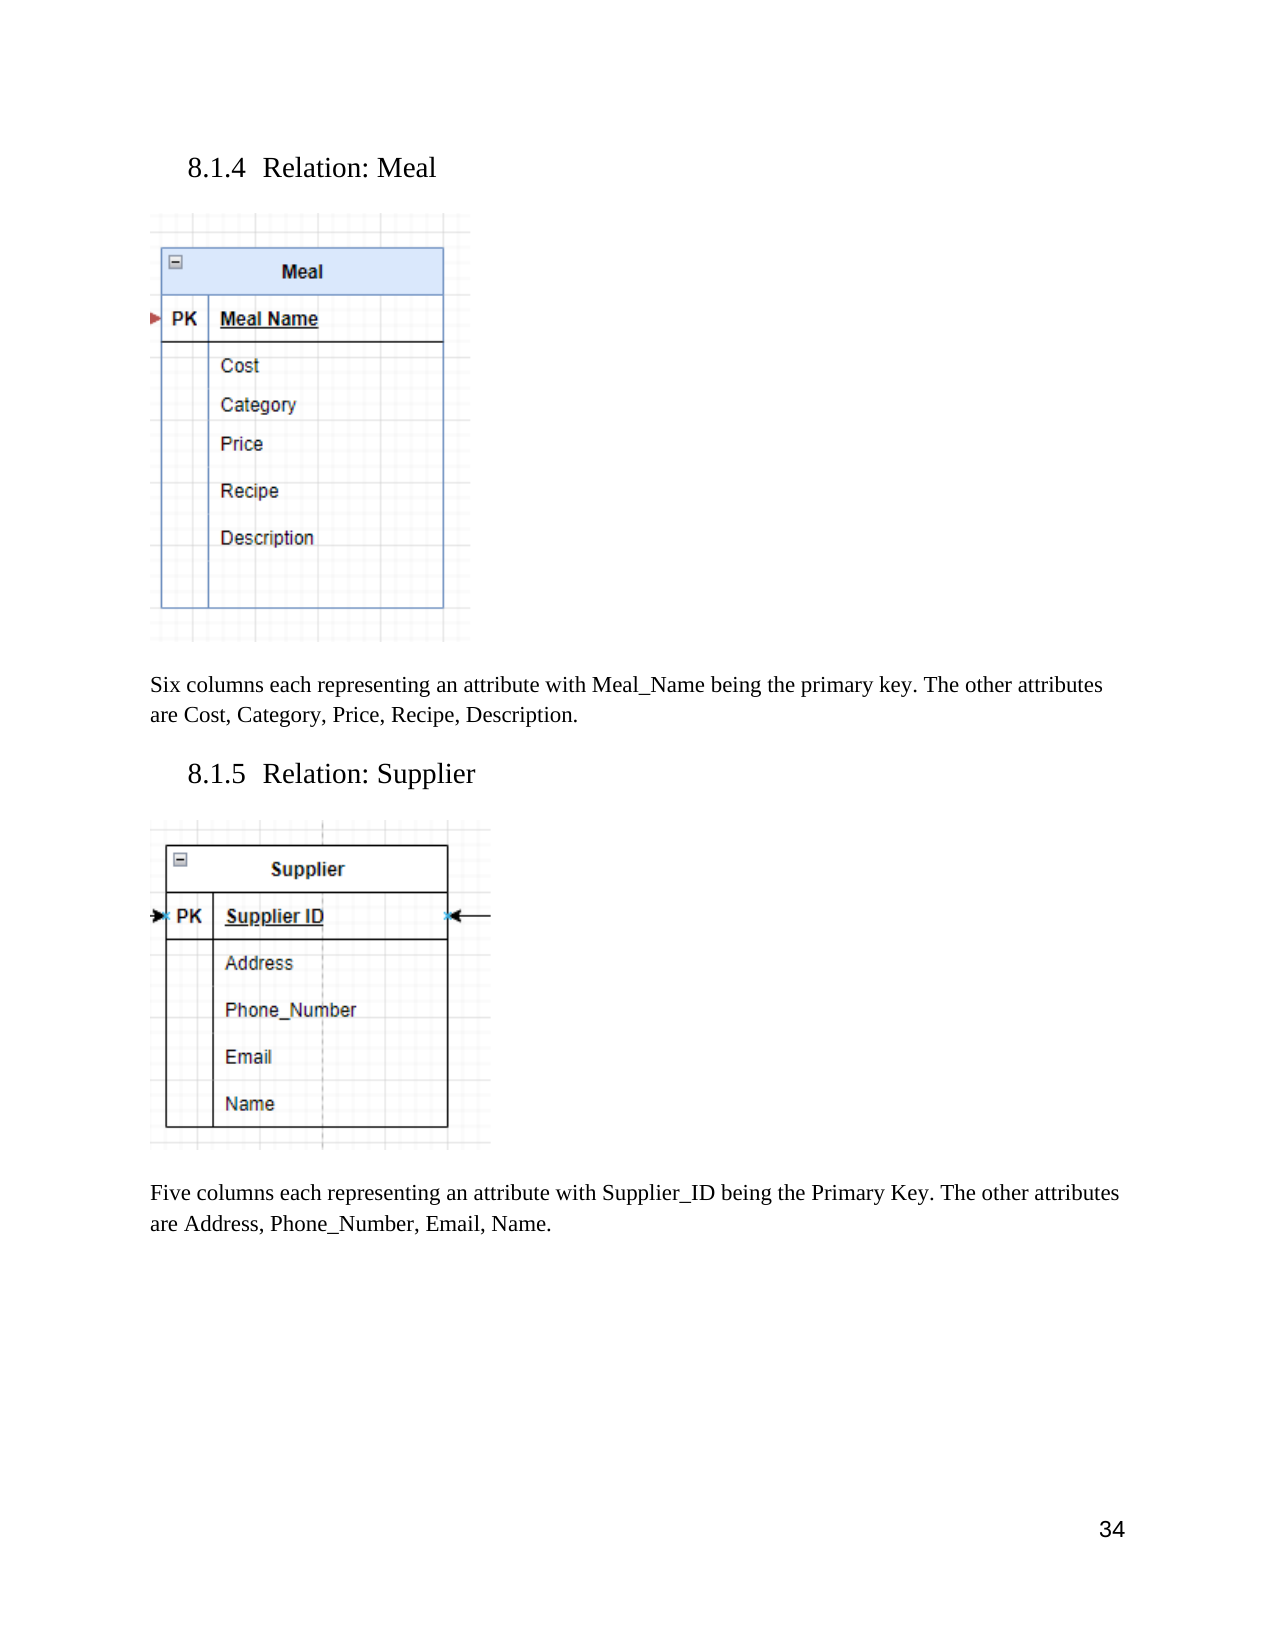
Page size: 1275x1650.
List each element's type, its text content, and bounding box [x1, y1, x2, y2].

picture [150, 820, 491, 1150]
picture [150, 213, 471, 642]
text Six columns each representing an attribute with Meal_Name being the primary key. The other attributes are Cost, Category, Price, Recipe, Description. [150, 671, 1125, 728]
subtitle Relation: Supplier [187, 757, 1125, 790]
subtitle Relation: Meal [187, 150, 1125, 183]
text Five columns each representing an attribute with Supplier_ID being the Primary Key. The other attributes are Address, Phone_Number, Email, Name. [150, 1179, 1125, 1236]
